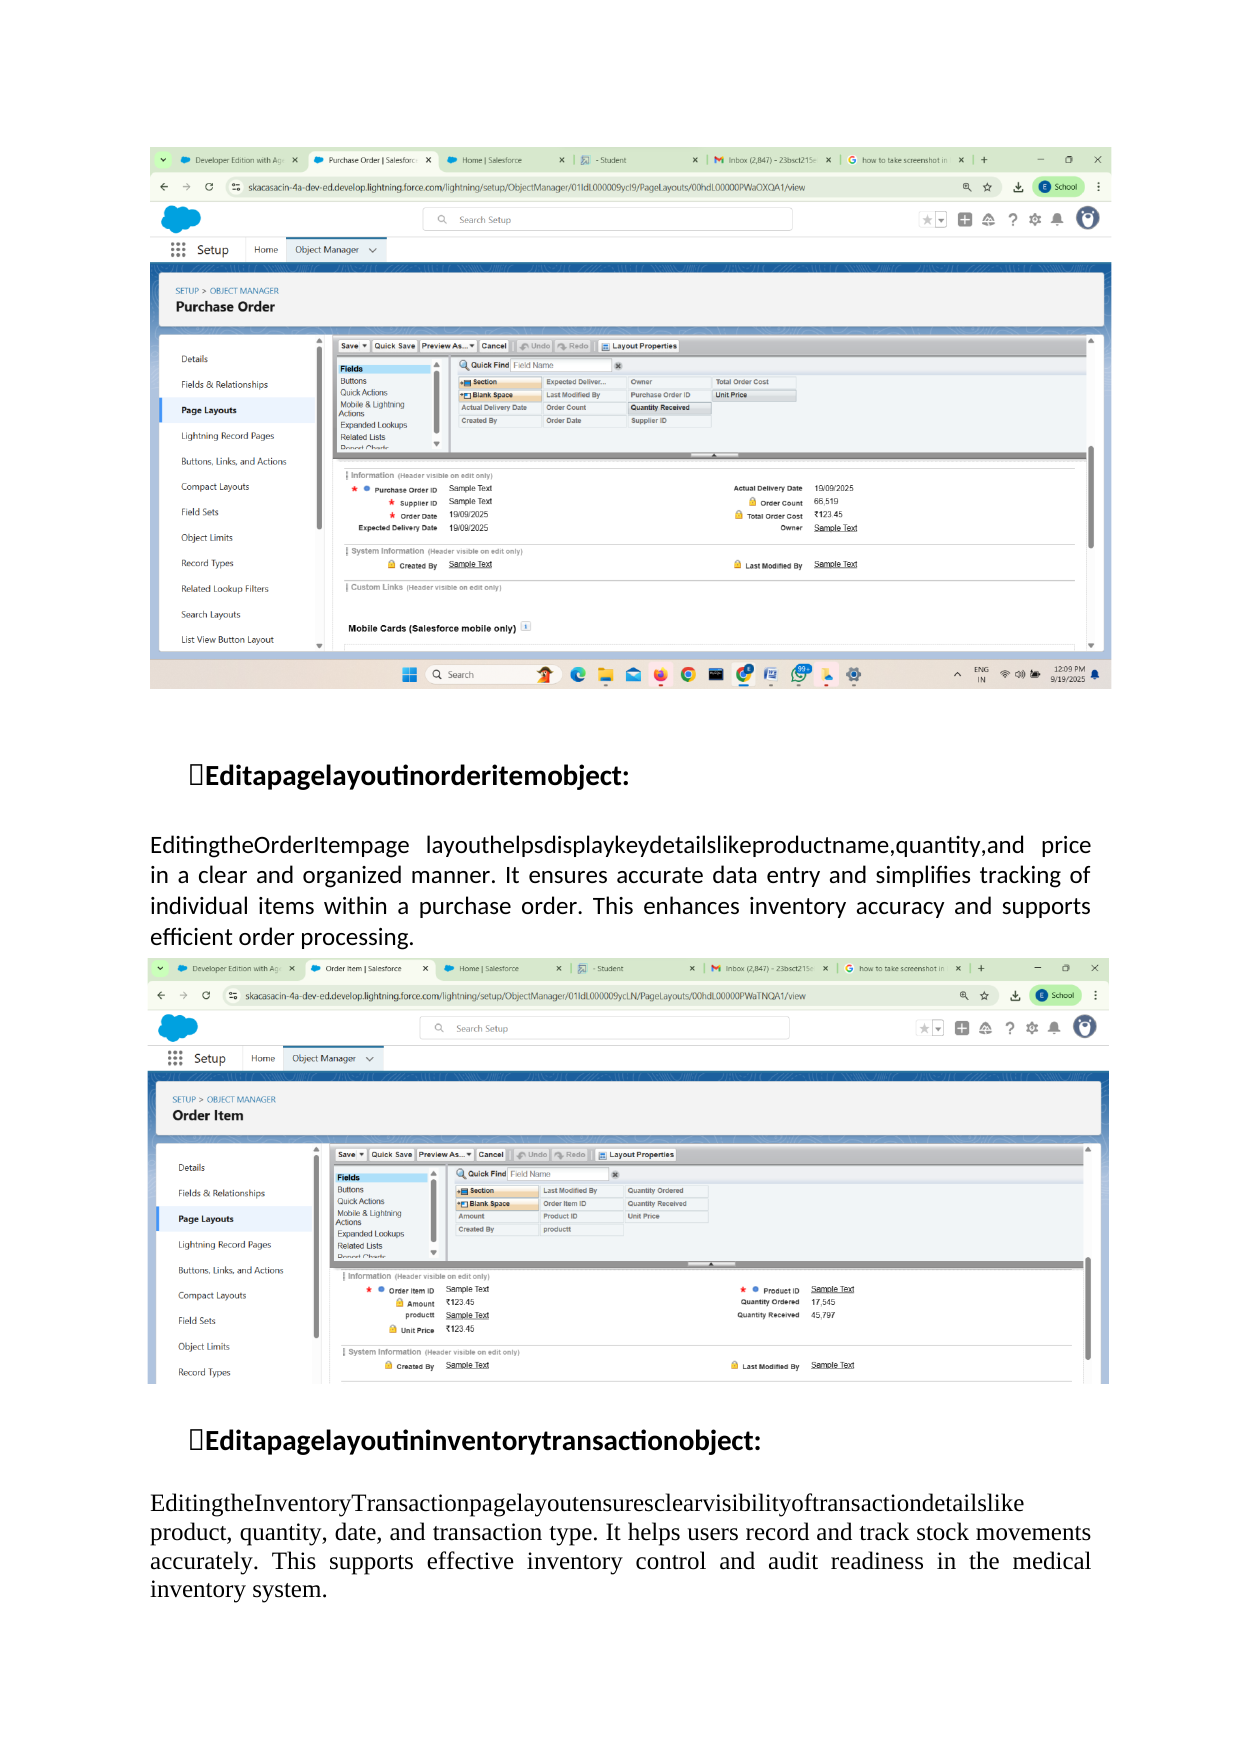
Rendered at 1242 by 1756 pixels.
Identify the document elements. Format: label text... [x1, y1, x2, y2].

picture [150, 147, 1112, 689]
text EditingtheInventoryTransactionpagelayoutensuresclearvisibilityoftransactiondetailslike product, quantity, date, and transaction type. It helps users record and track stock movements accurately. This supports effective inventory control and audit readiness in the medical inventory system. [150, 1488, 1092, 1603]
subtitle Editapagelayoutininventorytransactionobject: [187, 1419, 1109, 1459]
picture [147, 958, 1109, 1384]
subtitle Editapagelayoutinorderitemobject: [187, 754, 1109, 793]
text EditingtheOrderItempage layouthelpsdisplaykeydetailslikeproductname,quantity,and price in a clear and organized manner. It ensures accurate data entry and simplifies tracking of individual items within a purchase order. This enhances inventory accuracy and supports efficient order processing. [150, 829, 1093, 951]
